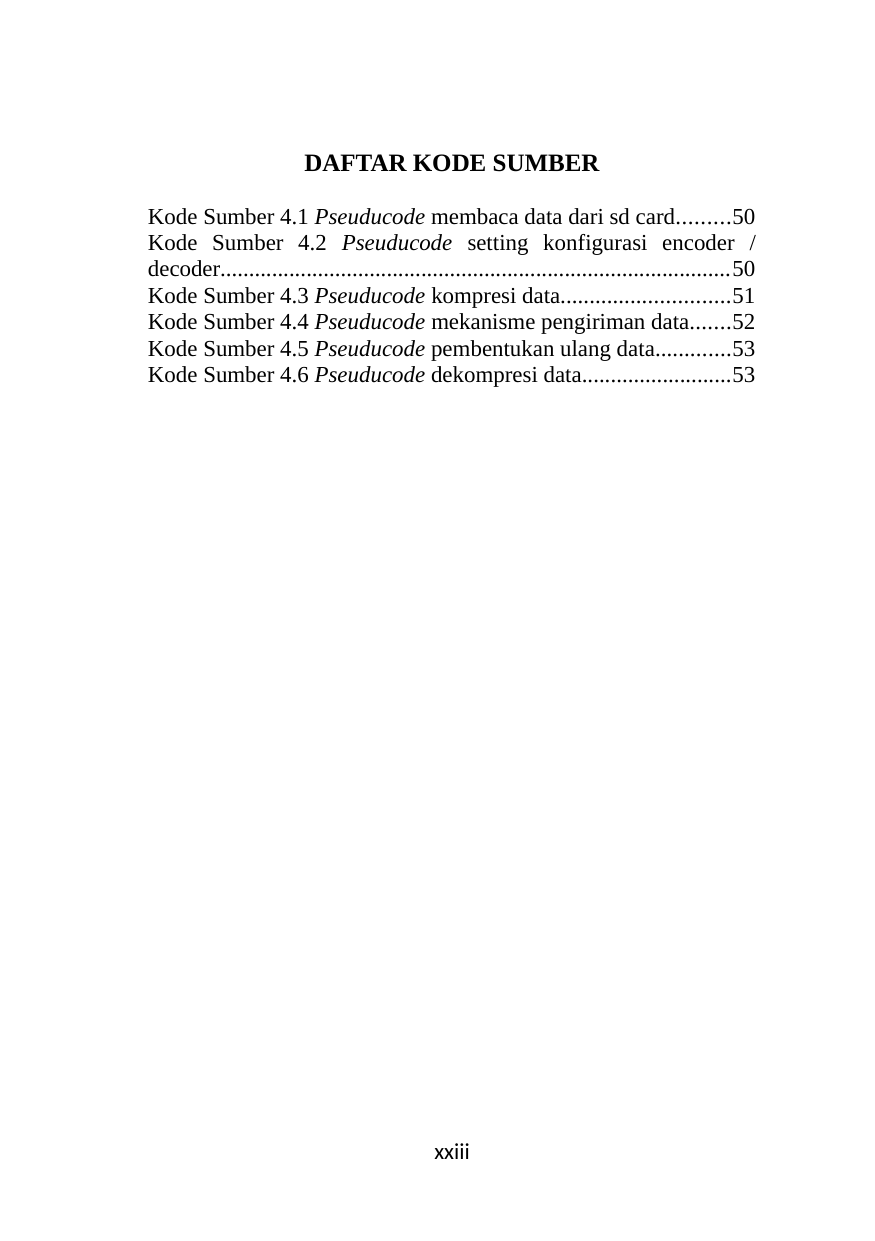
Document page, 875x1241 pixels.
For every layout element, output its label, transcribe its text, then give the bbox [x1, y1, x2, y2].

text Kode Sumber 4.4 Pseuducode mekanisme pengiriman data 52 [148, 308, 756, 334]
text Kode Sumber 4.2 Pseuducode setting konfigurasi encoder / decoder 50 [148, 229, 756, 282]
text Kode Sumber 4.6 Pseuducode dekompresi data 53 [148, 361, 756, 387]
text Kode Sumber 4.1 Pseuducode membaca data dari sd card 50 [148, 203, 756, 229]
text Kode Sumber 4.3 Pseuducode kompresi data 51 [148, 282, 756, 308]
subtitle DAFTAR KODE SUMBER [148, 148, 756, 176]
text Kode Sumber 4.5 Pseuducode pembentukan ulang data 53 [148, 334, 756, 361]
